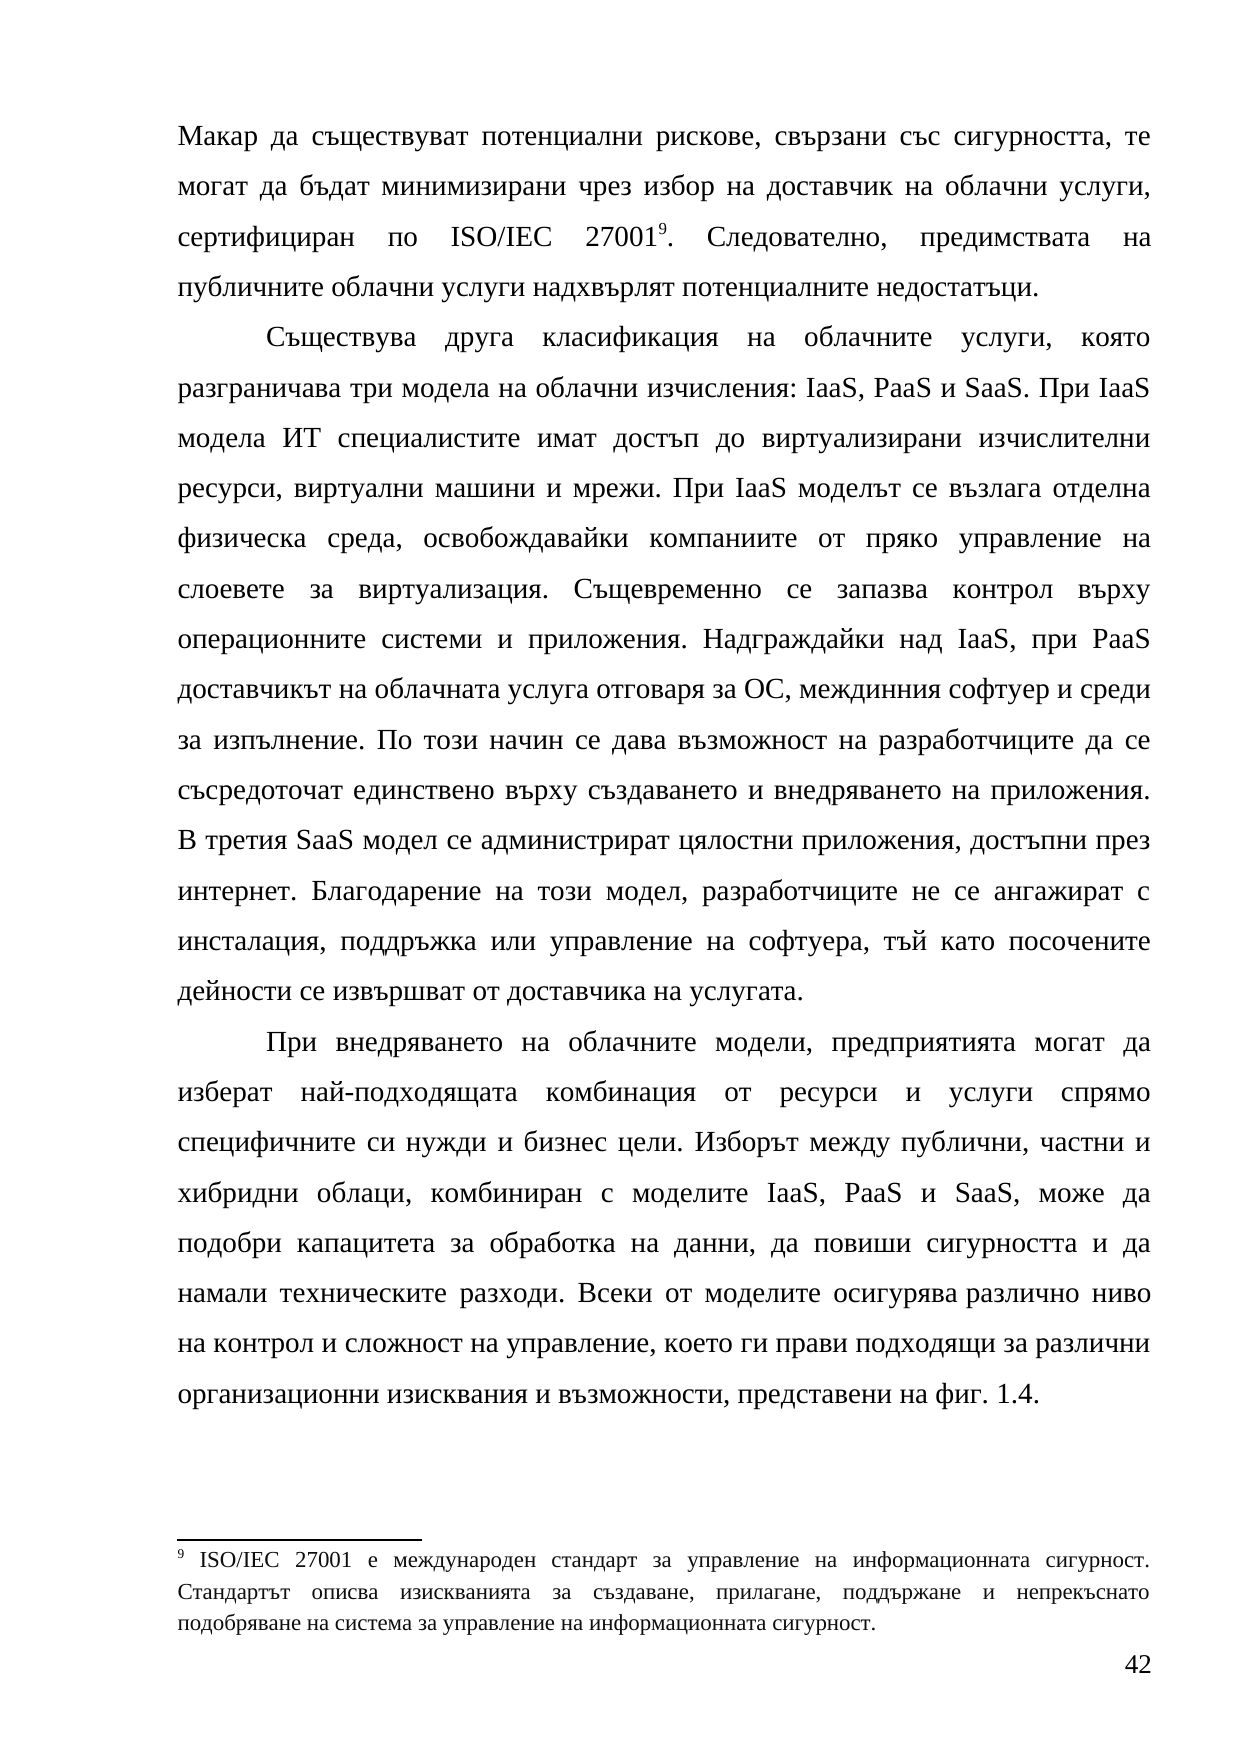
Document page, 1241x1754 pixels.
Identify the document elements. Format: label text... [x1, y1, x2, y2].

text При внедряването на облачните модели, предприятията могат да изберат най-подходящата комбинация от ресурси и услуги спрямо специфичните си нужди и бизнес цели. Изборът между публични, частни и хибридни облаци, комбиниран с моделите IaaS, PaaS и SaaS, може да подобри капацитета за обработка на данни, да повиши сигурността и да намали техническите разходи. Всеки от моделите осигурява различно ниво на контрол и сложност на управление, което ги прави подходящи за различни организационни изисквания и възможности, представени на фиг. 1.4. [177, 1024, 1152, 1409]
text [177, 118, 1152, 303]
text Съществува друга класификация на облачните услуги, която разграничава три модела на облачни изчисления: IaaS, PaaS и SaaS. При IaaS модела ИТ специалистите имат достъп до виртуализирани изчислителни ресурси, виртуални машини и мрежи. При IaaS моделът се възлага отделна физическа среда, освобождавайки компаниите от пряко управление на слоевете за виртуализация. Същевременно се запазва контрол върху операционните системи и приложения. Надграждайки над IaaS, при PaaS доставчикът на облачната услуга отговаря за ОС, междинния софтуер и среди за изпълнение. По този начин се дава възможност на разработчиците да се съсредоточат единствено върху създаването и внедряването на приложения. В третия SaaS модел се администрират цялостни приложения, достъпни през интернет. Благодарение на този модел, разработчиците не се ангажират с инсталация, поддръжка или управление на софтуера, тъй като посочените дейности се извършват от доставчика на услугата. [177, 319, 1152, 1007]
